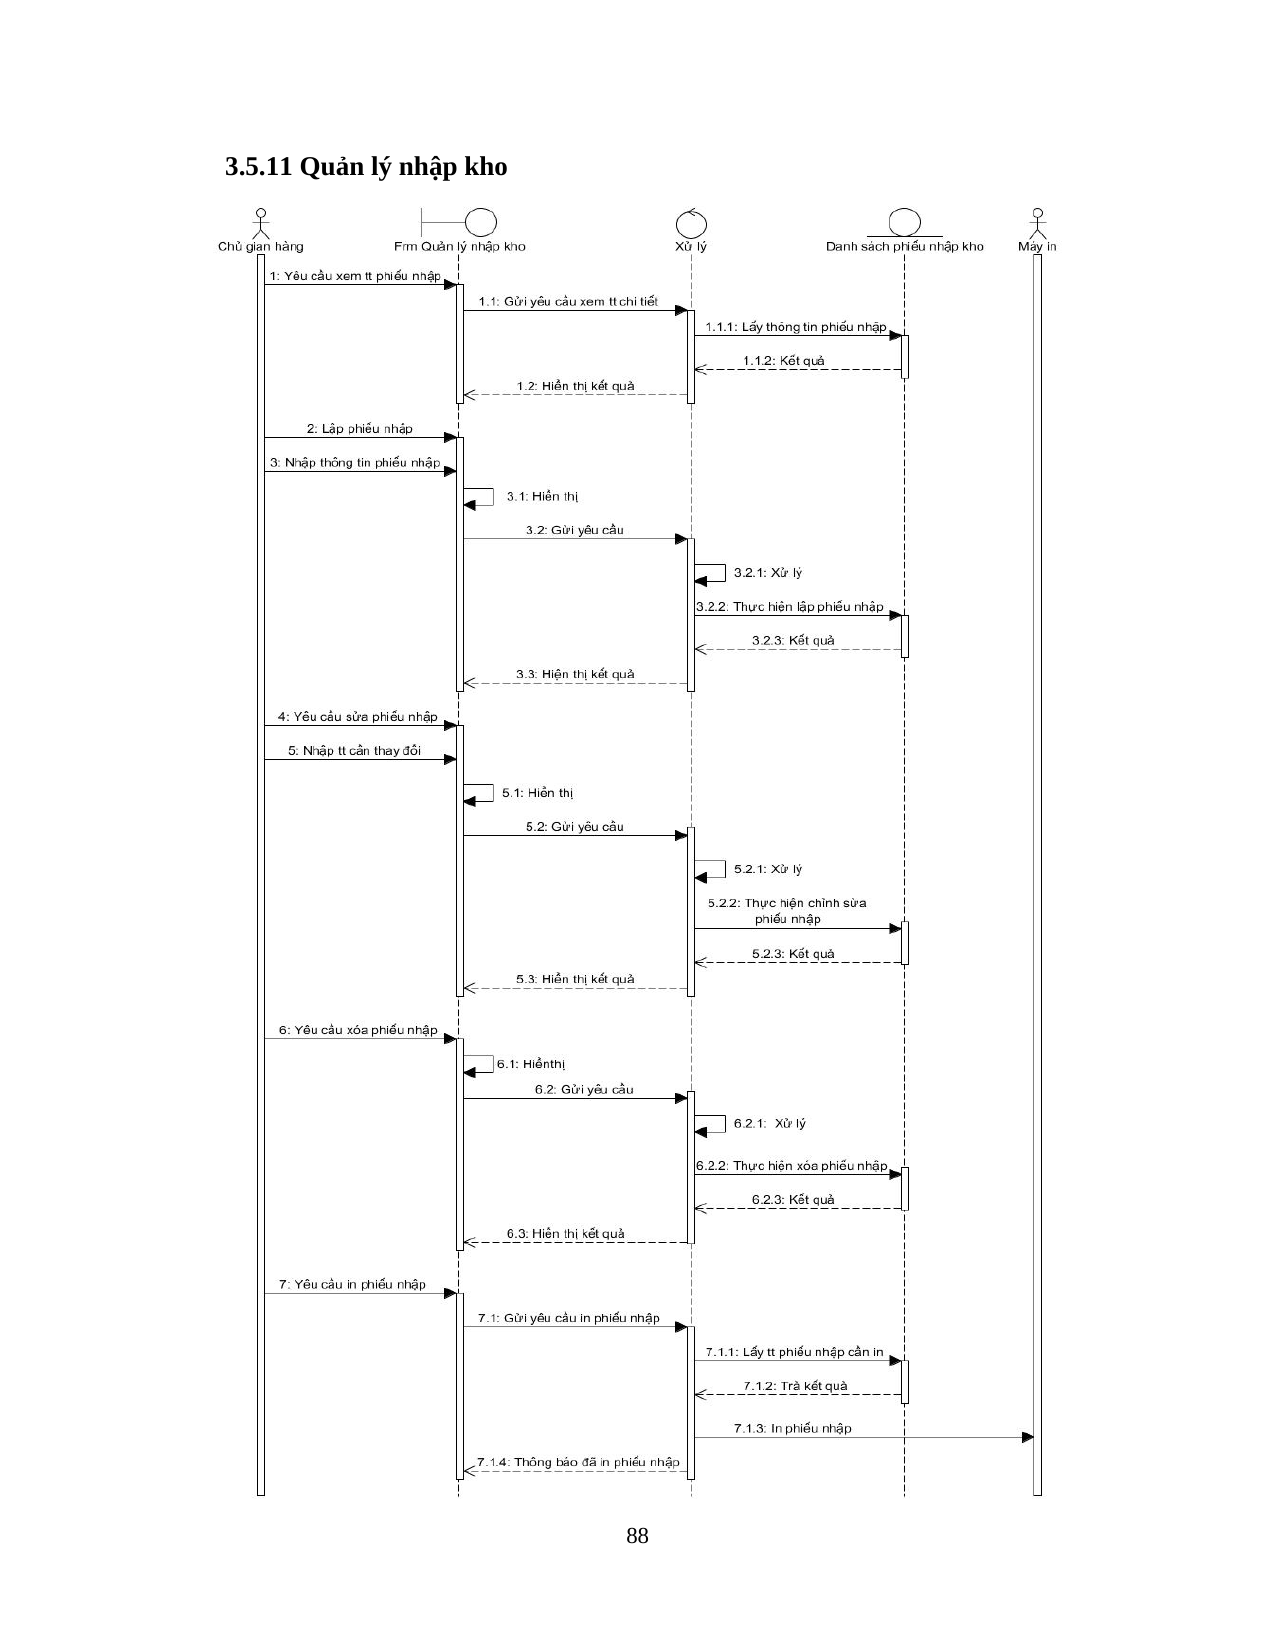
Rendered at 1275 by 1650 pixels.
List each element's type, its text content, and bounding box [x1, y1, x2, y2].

picture [205, 206, 1070, 1499]
subtitle 3.5.11 Quản lý nhập kho [150, 150, 1125, 181]
